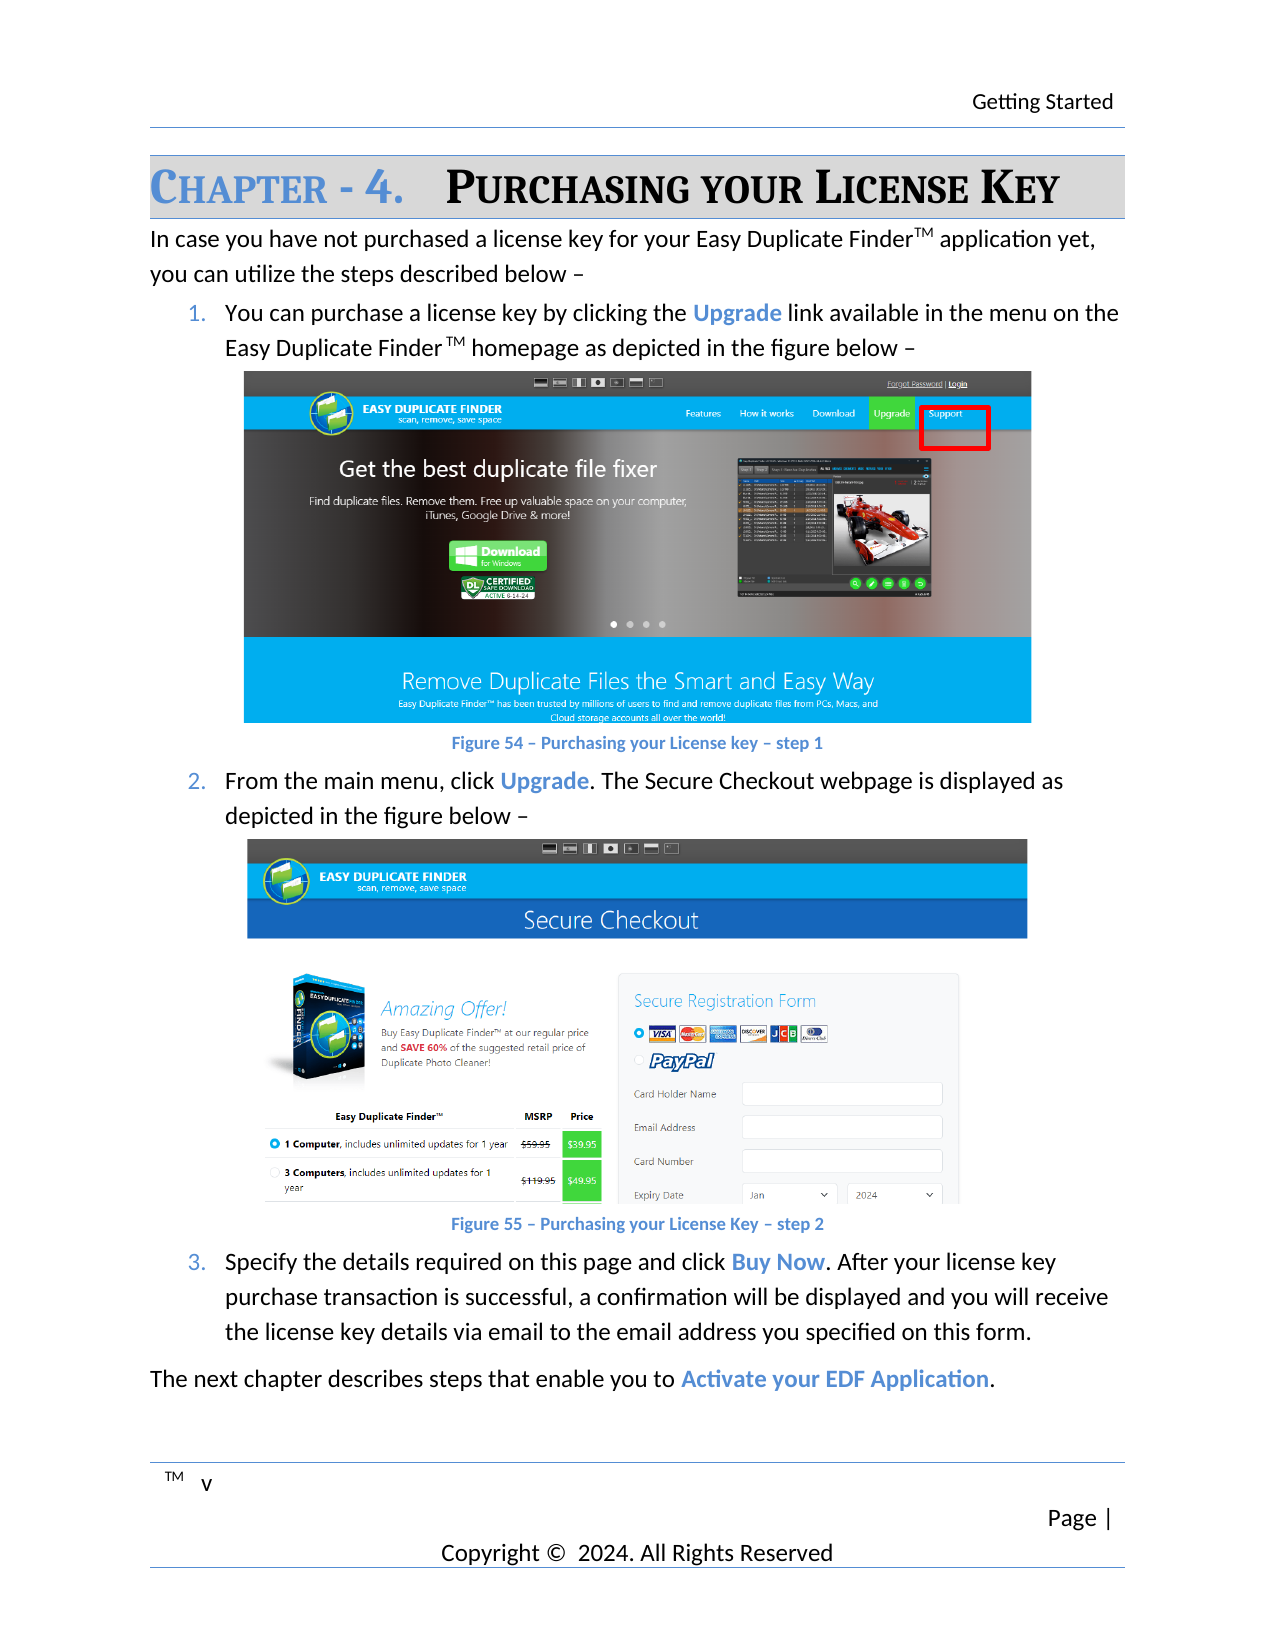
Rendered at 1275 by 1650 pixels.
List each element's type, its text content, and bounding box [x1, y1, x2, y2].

list From the main menu, click Upgrade. The Secure Checkout webpage is displayed as depicted in the figure below – [187, 765, 1125, 831]
picture [247, 839, 1028, 1204]
list Specify the details required on this page and click Buy Now. After your license key purchase transaction is successful, a confirmation will be displayed and you will receive the license key details via email to the email address you specified on this form. [187, 1247, 1125, 1347]
text The next chapter describes steps that enable you to Activate your EDF Application. [150, 1363, 1125, 1393]
subtitle Purchasing your License Key [150, 156, 1125, 218]
text In case you have not purchased a license key for your Easy Duplicate FinderTM application yet, you can utilize the steps described below – [150, 223, 1125, 289]
text Figure 54 – Purchasing your License key – step 1 [150, 731, 1125, 754]
text Figure 55 – Purchasing your License Key – step 2 [150, 1212, 1125, 1235]
picture [924, 430, 986, 446]
picture [243, 371, 1032, 636]
list You can purchase a license key by clicking the Upgrade link available in the menu on the Easy Duplicate Finder TM homepage as depicted in the figure below – [187, 297, 1125, 363]
picture [435, 873, 441, 880]
